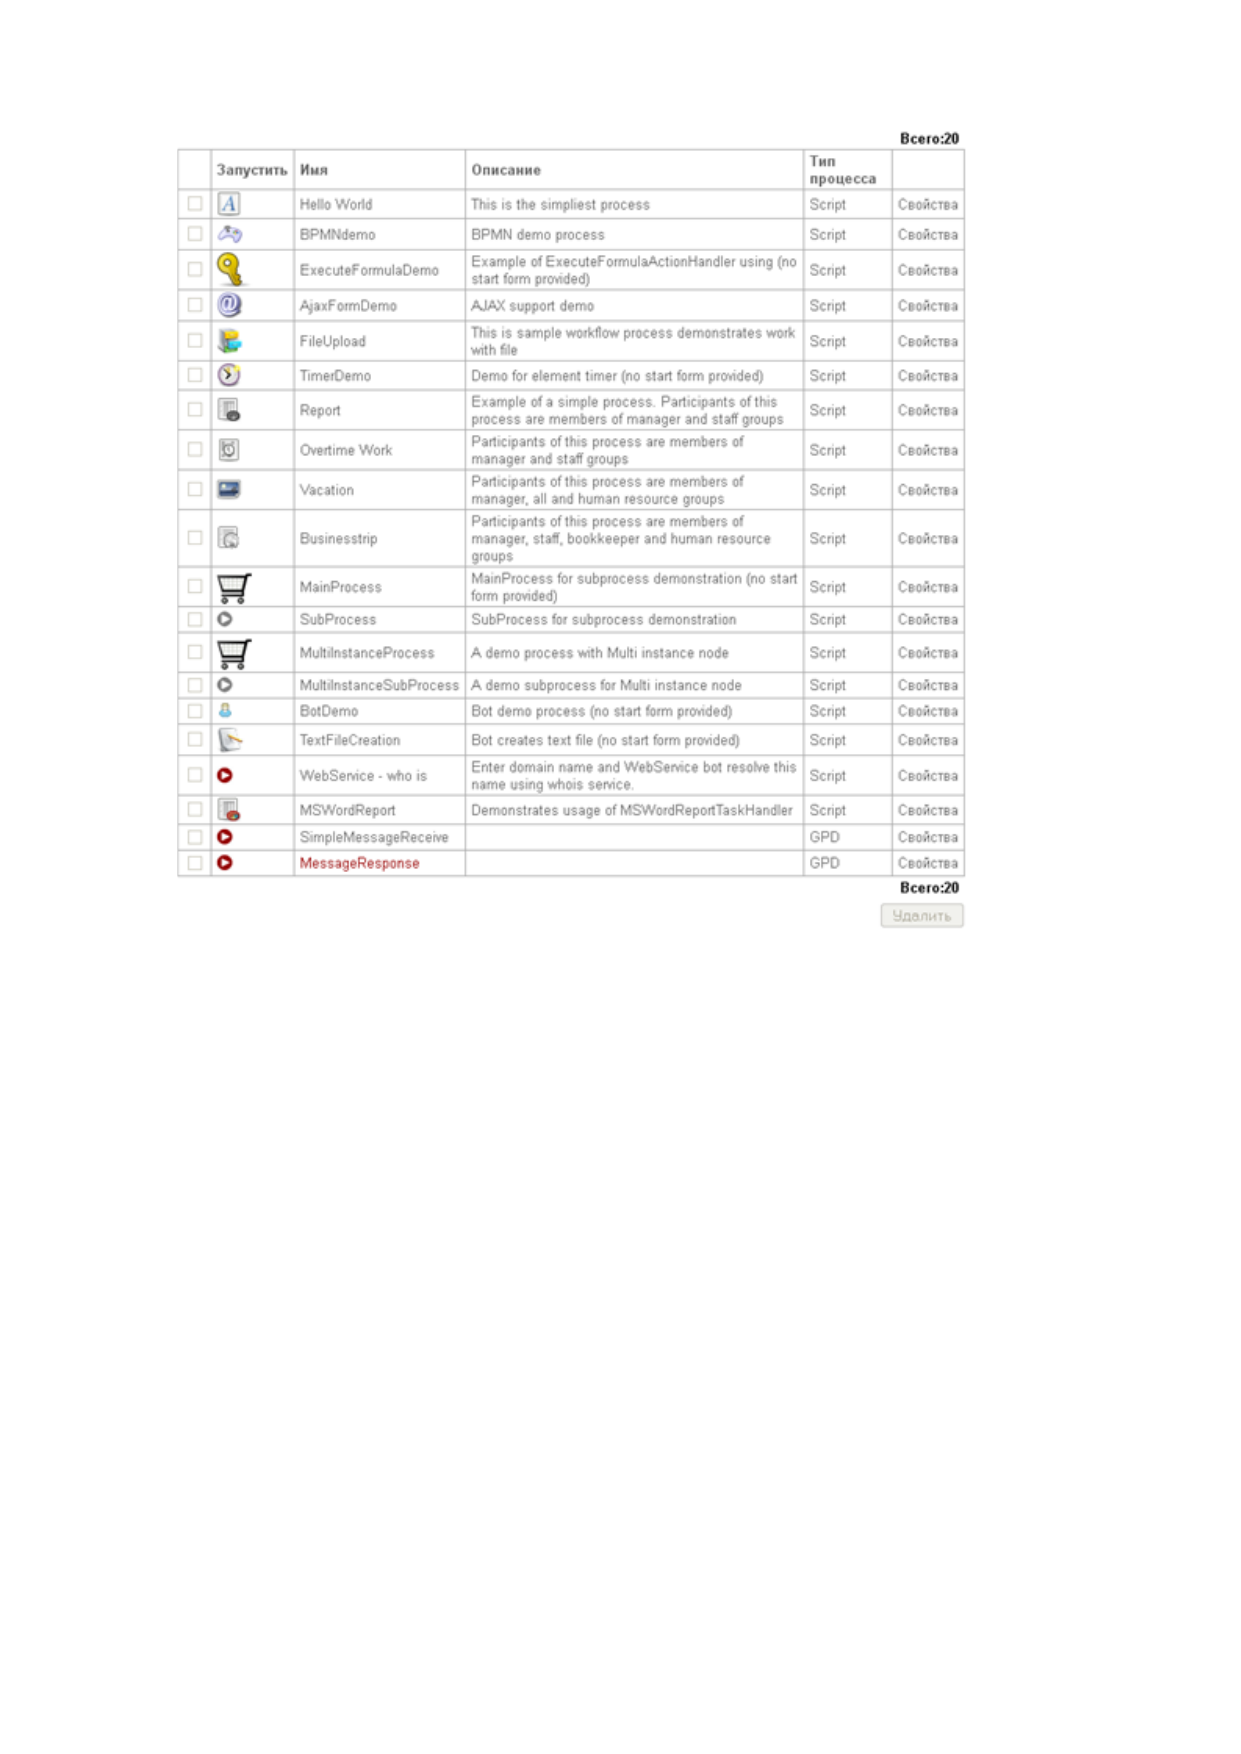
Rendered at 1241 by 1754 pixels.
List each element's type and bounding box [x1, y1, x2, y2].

picture [177, 118, 967, 933]
